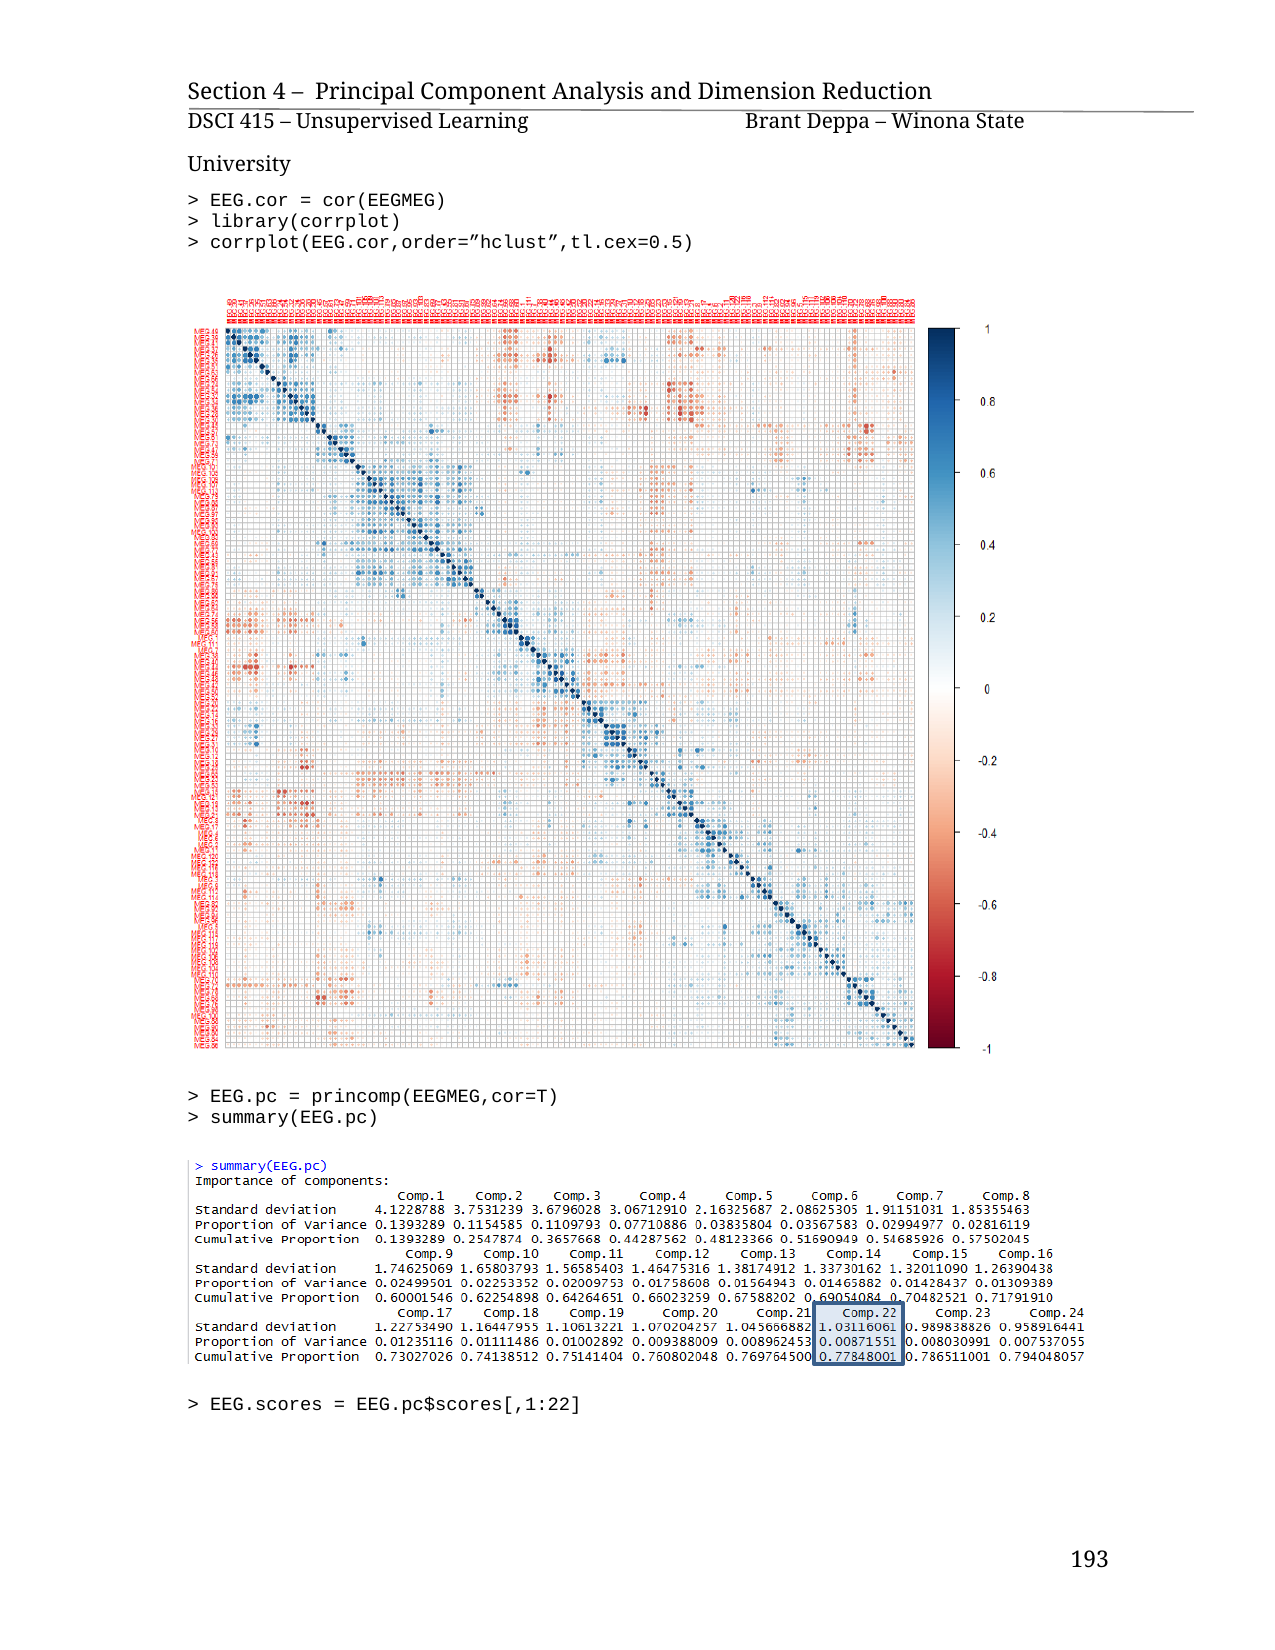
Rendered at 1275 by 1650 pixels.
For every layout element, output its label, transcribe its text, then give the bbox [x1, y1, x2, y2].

text > EEG.cor = cor(EEGMEG) [187, 190, 1087, 212]
picture [187, 1160, 1088, 1364]
text > corrplot(EEG.cor,order=”hclust”,tl.cex=0.5) [187, 233, 1087, 254]
text > library(corrplot) [187, 212, 1087, 233]
text > EEG.scores = EEG.pc$scores[,1:22] [187, 1395, 1087, 1416]
text > EEG.pc = princomp(EEGMEG,cor=T) > summary(EEG.pc) [187, 1086, 1087, 1160]
picture [816, 1305, 901, 1362]
picture [187, 285, 1001, 1055]
